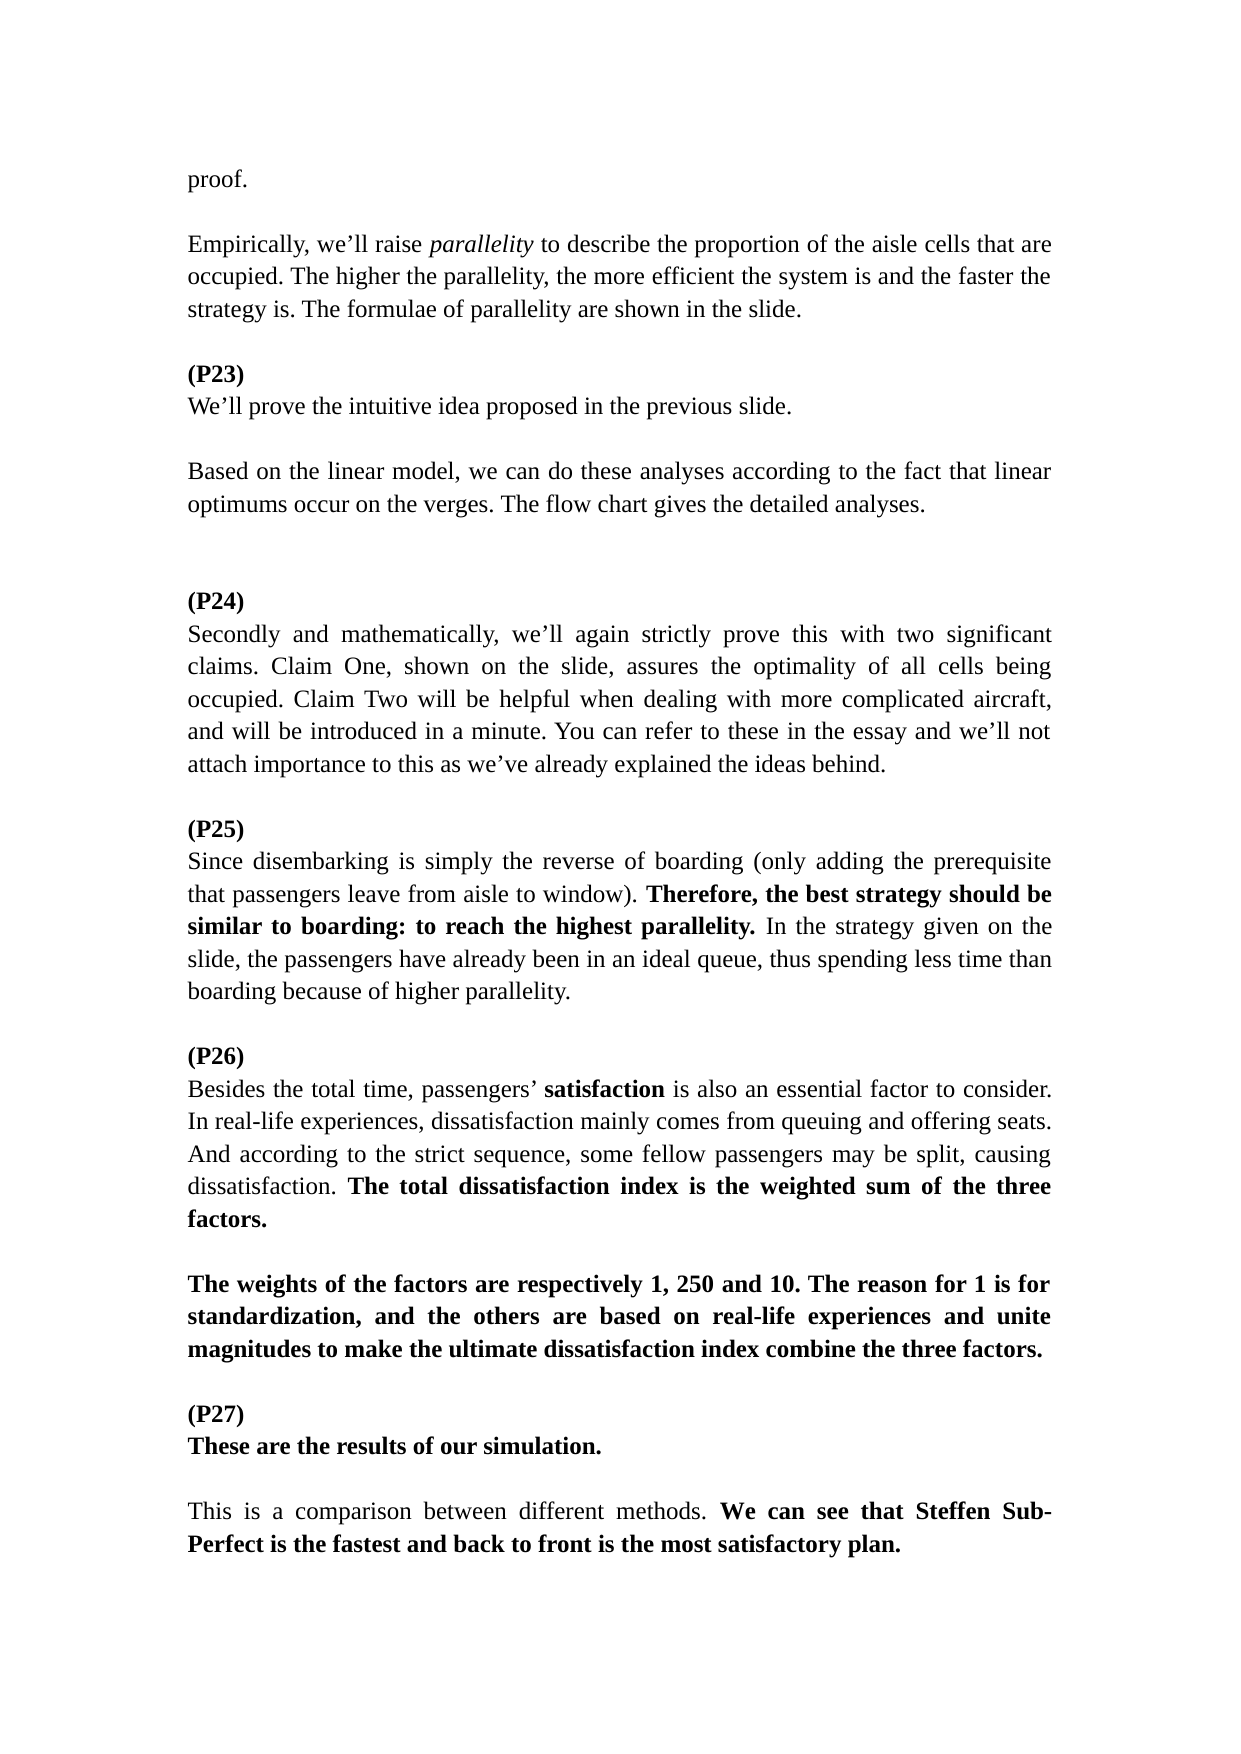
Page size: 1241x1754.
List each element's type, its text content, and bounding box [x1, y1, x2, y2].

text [187, 162, 1053, 194]
text We’ll prove the intuitive idea proposed in the previous slide. [187, 389, 1053, 422]
text (P25) [187, 812, 1053, 844]
text This is a comparison between different methods. We can see that Steffen Sub-Perfect is the fastest and back to front is the most satisfactory plan. [187, 1494, 1053, 1559]
text (P26) [187, 1039, 1053, 1072]
text These are the results of our simulation. [187, 1429, 1053, 1462]
text The weights of the factors are respectively 1, 250 and 10. The reason for 1 is for standardization, and the others are based on real-life experiences and unite magnitudes to make the ultimate dissatisfaction index combine the three factors. [187, 1267, 1053, 1364]
text Secondly and mathematically, we’ll again strictly prove this with two significant claims. Claim One, shown on the slide, assures the optimality of all cells being occupied. Claim Two will be helpful when dealing with more complicated aircraft, and will be introduced in a minute. You can refer to these in the essay and we’ll not attach importance to this as we’ve already explained the ideas behind. [187, 617, 1053, 779]
text (P27) [187, 1397, 1053, 1429]
text Since disembarking is simply the reverse of boarding (only adding the prerequisite that passengers leave from aisle to window). Therefore, the best strategy should be similar to boarding: to reach the highest parallelity. In the strategy given on the slide, the passengers have already been in an ideal queue, thus spending less time than boarding because of higher parallelity. [187, 844, 1053, 1007]
text Besides the total time, passengers’ satisfaction is also an essential factor to consider. In real-life experiences, dissatisfaction mainly comes from queuing and offering seats. And according to the strict sequence, some fellow passengers may be split, causing dissatisfaction. The total dissatisfaction index is the weighted sum of the three factors. [187, 1072, 1053, 1234]
text (P24) [187, 584, 1053, 617]
text (P23) [187, 357, 1053, 389]
text Based on the linear model, we can do these analyses according to the fact that linear optimums occur on the verges. The flow chart gives the detailed analyses. [187, 454, 1053, 519]
text Empirically, we’ll raise parallelity to describe the proportion of the aisle cells that are occupied. The higher the parallelity, the more efficient the system is and the faster the strategy is. The formulae of parallelity are shown in the slide. [187, 227, 1053, 324]
